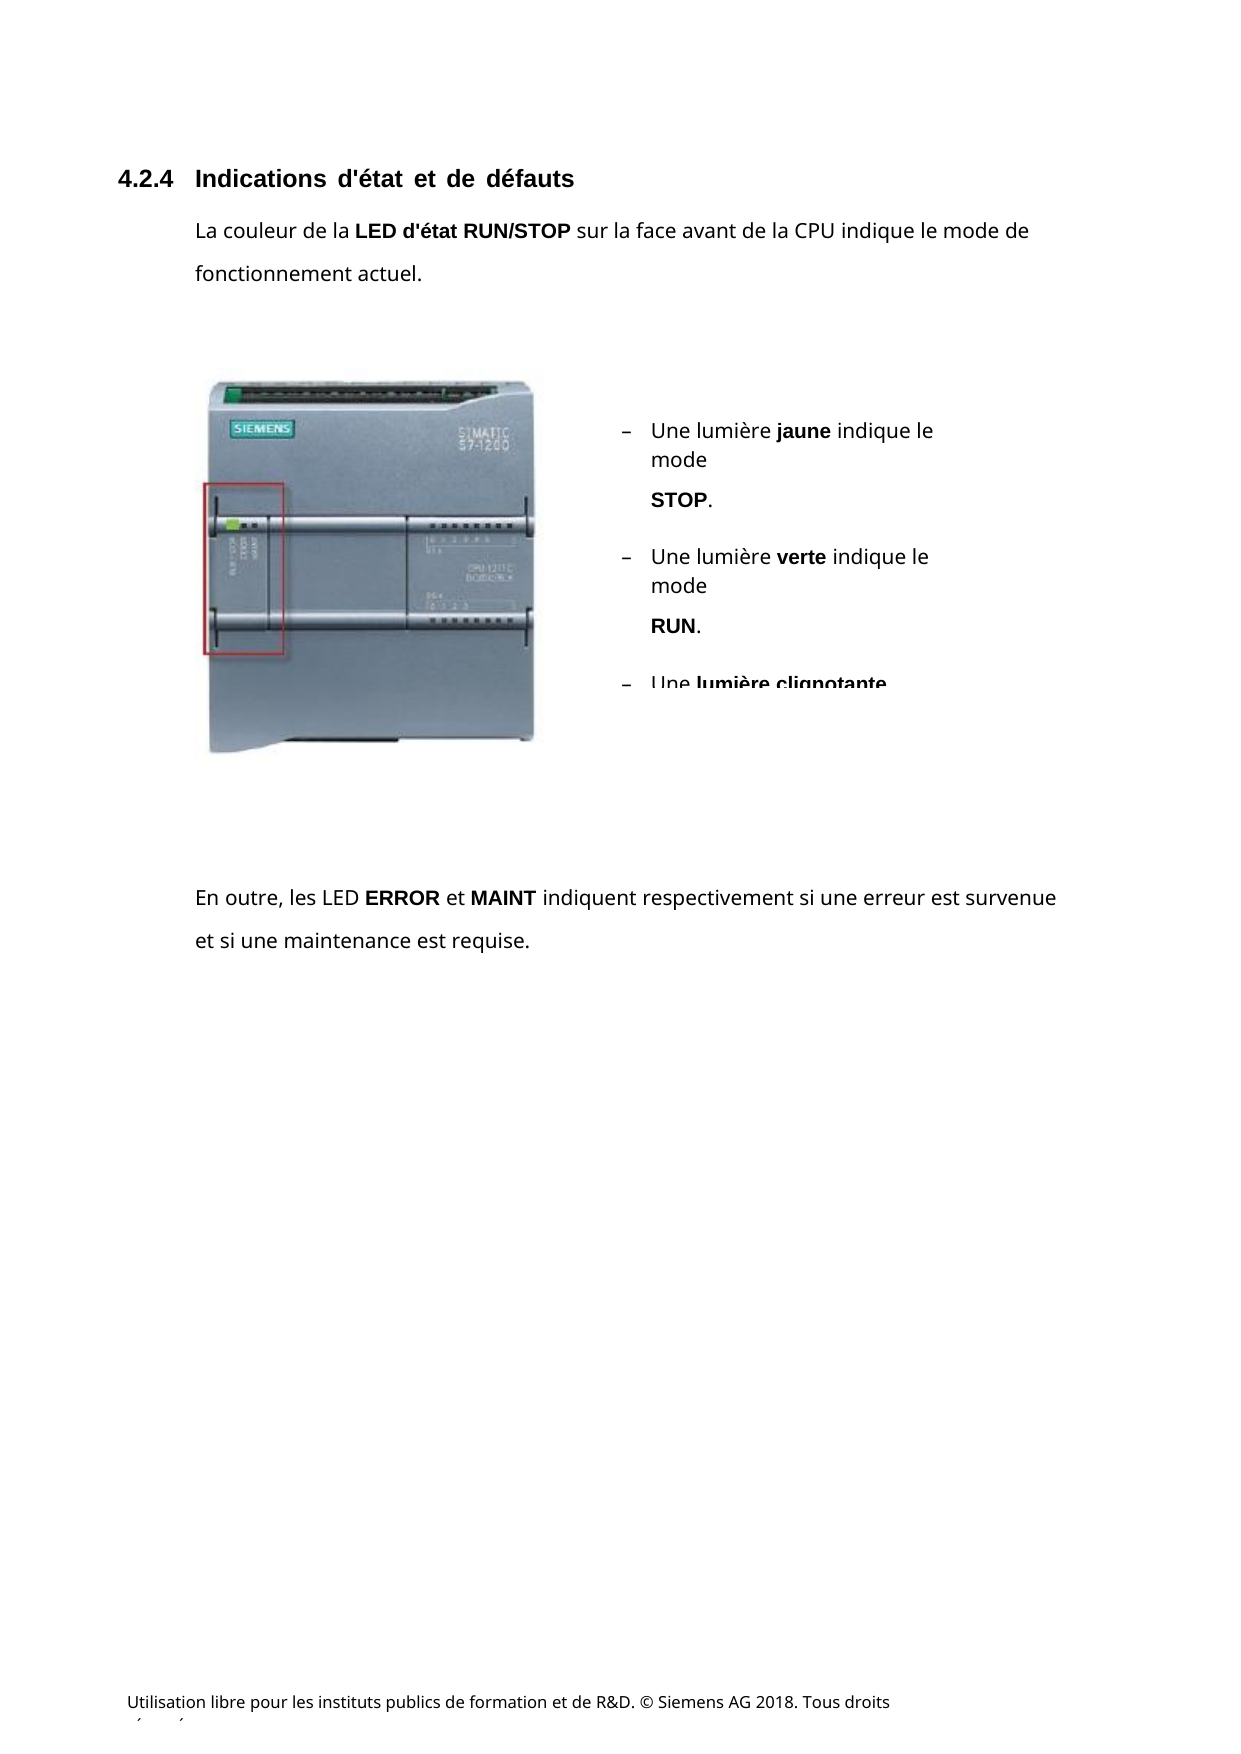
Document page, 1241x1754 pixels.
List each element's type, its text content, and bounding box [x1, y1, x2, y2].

text La couleur de la LED d'état RUN/STOP sur la face avant de la CPU indique le mode de fonctionnement actuel. [195, 217, 1079, 288]
picture [194, 368, 545, 765]
text En outre, les LED ERROR et MAINT indiquent respectivement si une erreur est survenue et si une maintenance est requise. [195, 883, 1079, 954]
subtitle Indications d'état et de défauts [118, 164, 1161, 192]
